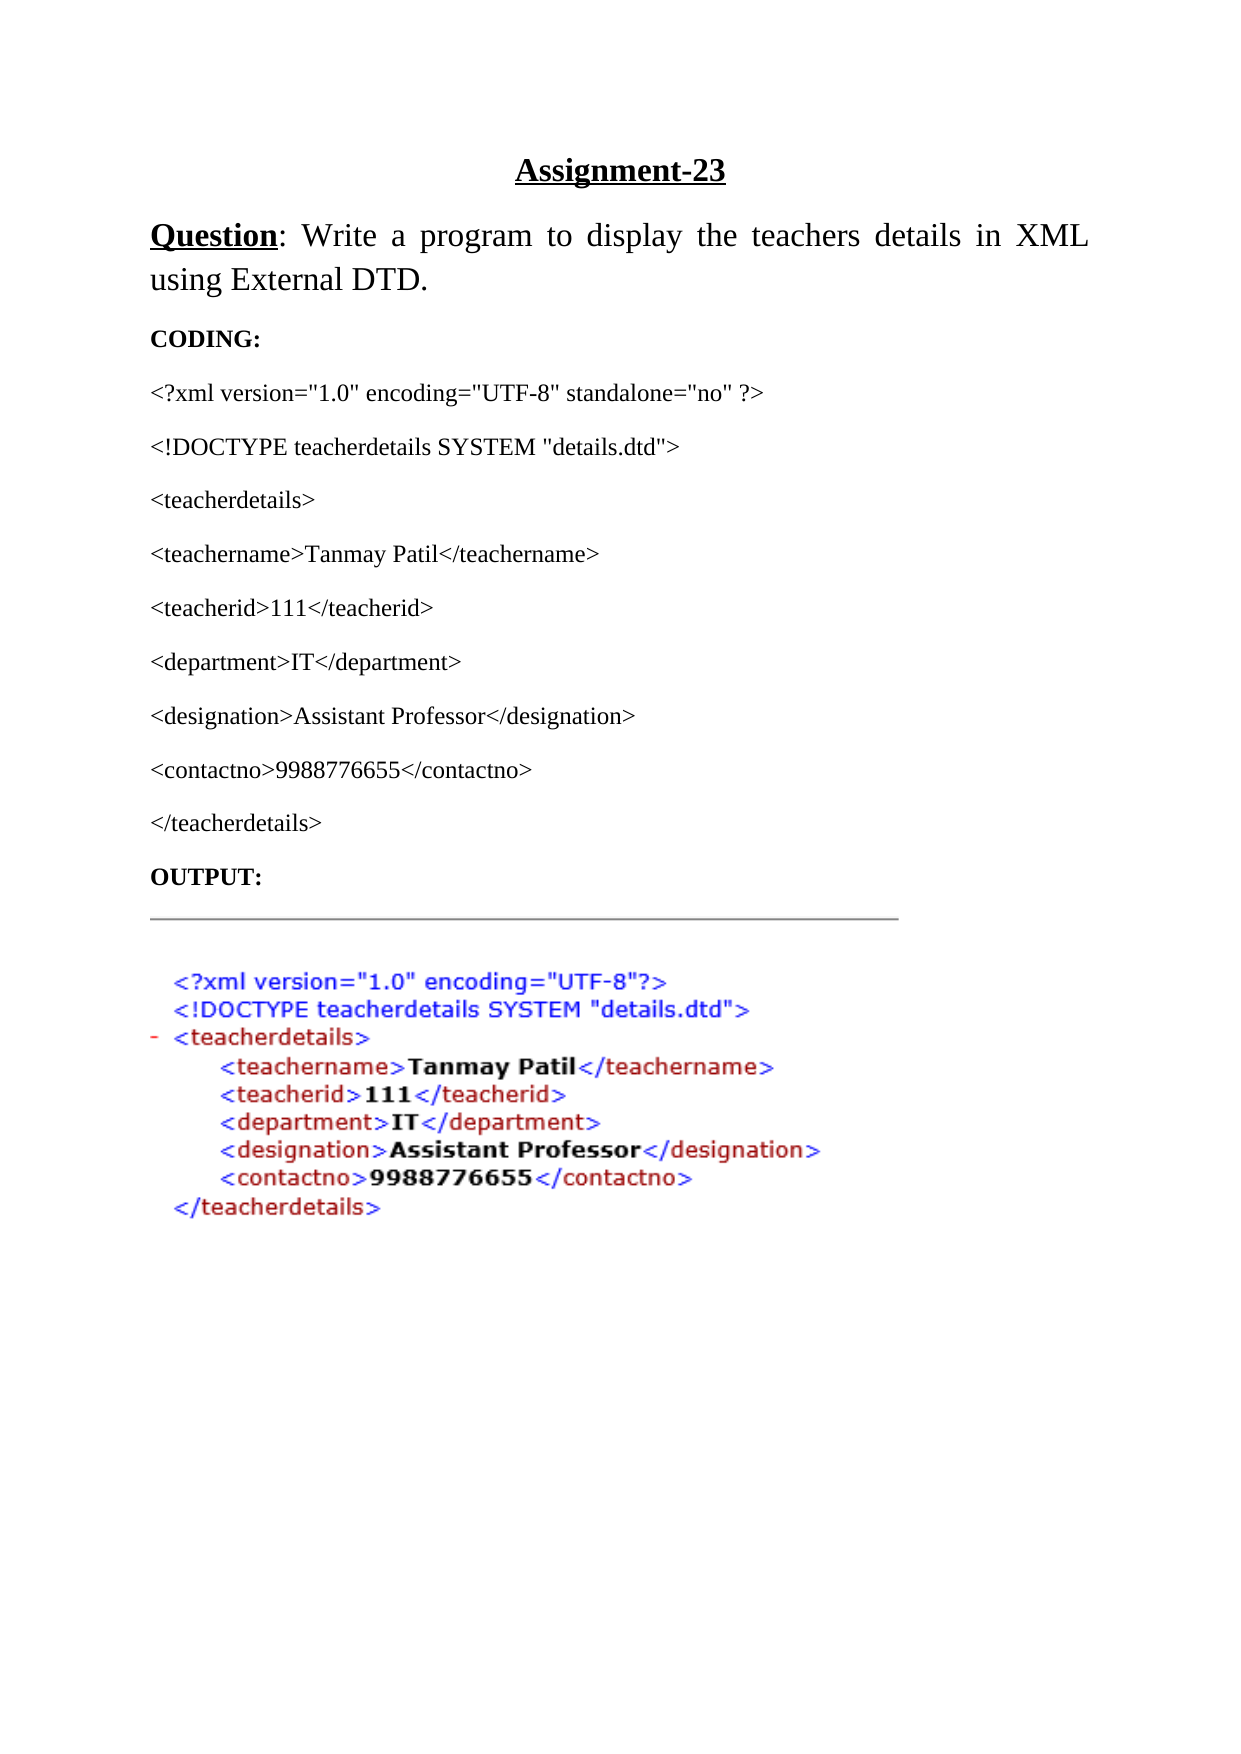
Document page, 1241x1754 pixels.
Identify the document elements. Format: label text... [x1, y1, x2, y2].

text <teacherid>111</teacherid> [150, 593, 1090, 622]
text <designation>Assistant Professor</designation> [150, 701, 1090, 729]
text CODING: [150, 324, 1090, 353]
text <teachername>Tanmay Patil</teachername> [150, 539, 1090, 568]
text <!DOCTYPE teacherdetails SYSTEM "details.dtd"> [150, 432, 1090, 460]
text <teacherdetails> [150, 485, 1090, 514]
text Question: Write a program to display the teachers details in XML using External DTD. [150, 215, 1090, 297]
picture [150, 916, 899, 1349]
text <contactno>9988776655</contactno> [150, 755, 1090, 783]
text <?xml version="1.0" encoding="UTF-8" standalone="no" ?> [150, 378, 1090, 406]
text <department>IT</department> [150, 647, 1090, 676]
text Assignment-23 [150, 150, 1090, 188]
text </teacherdetails> [150, 808, 1090, 837]
text OUTPUT: [150, 862, 1090, 891]
